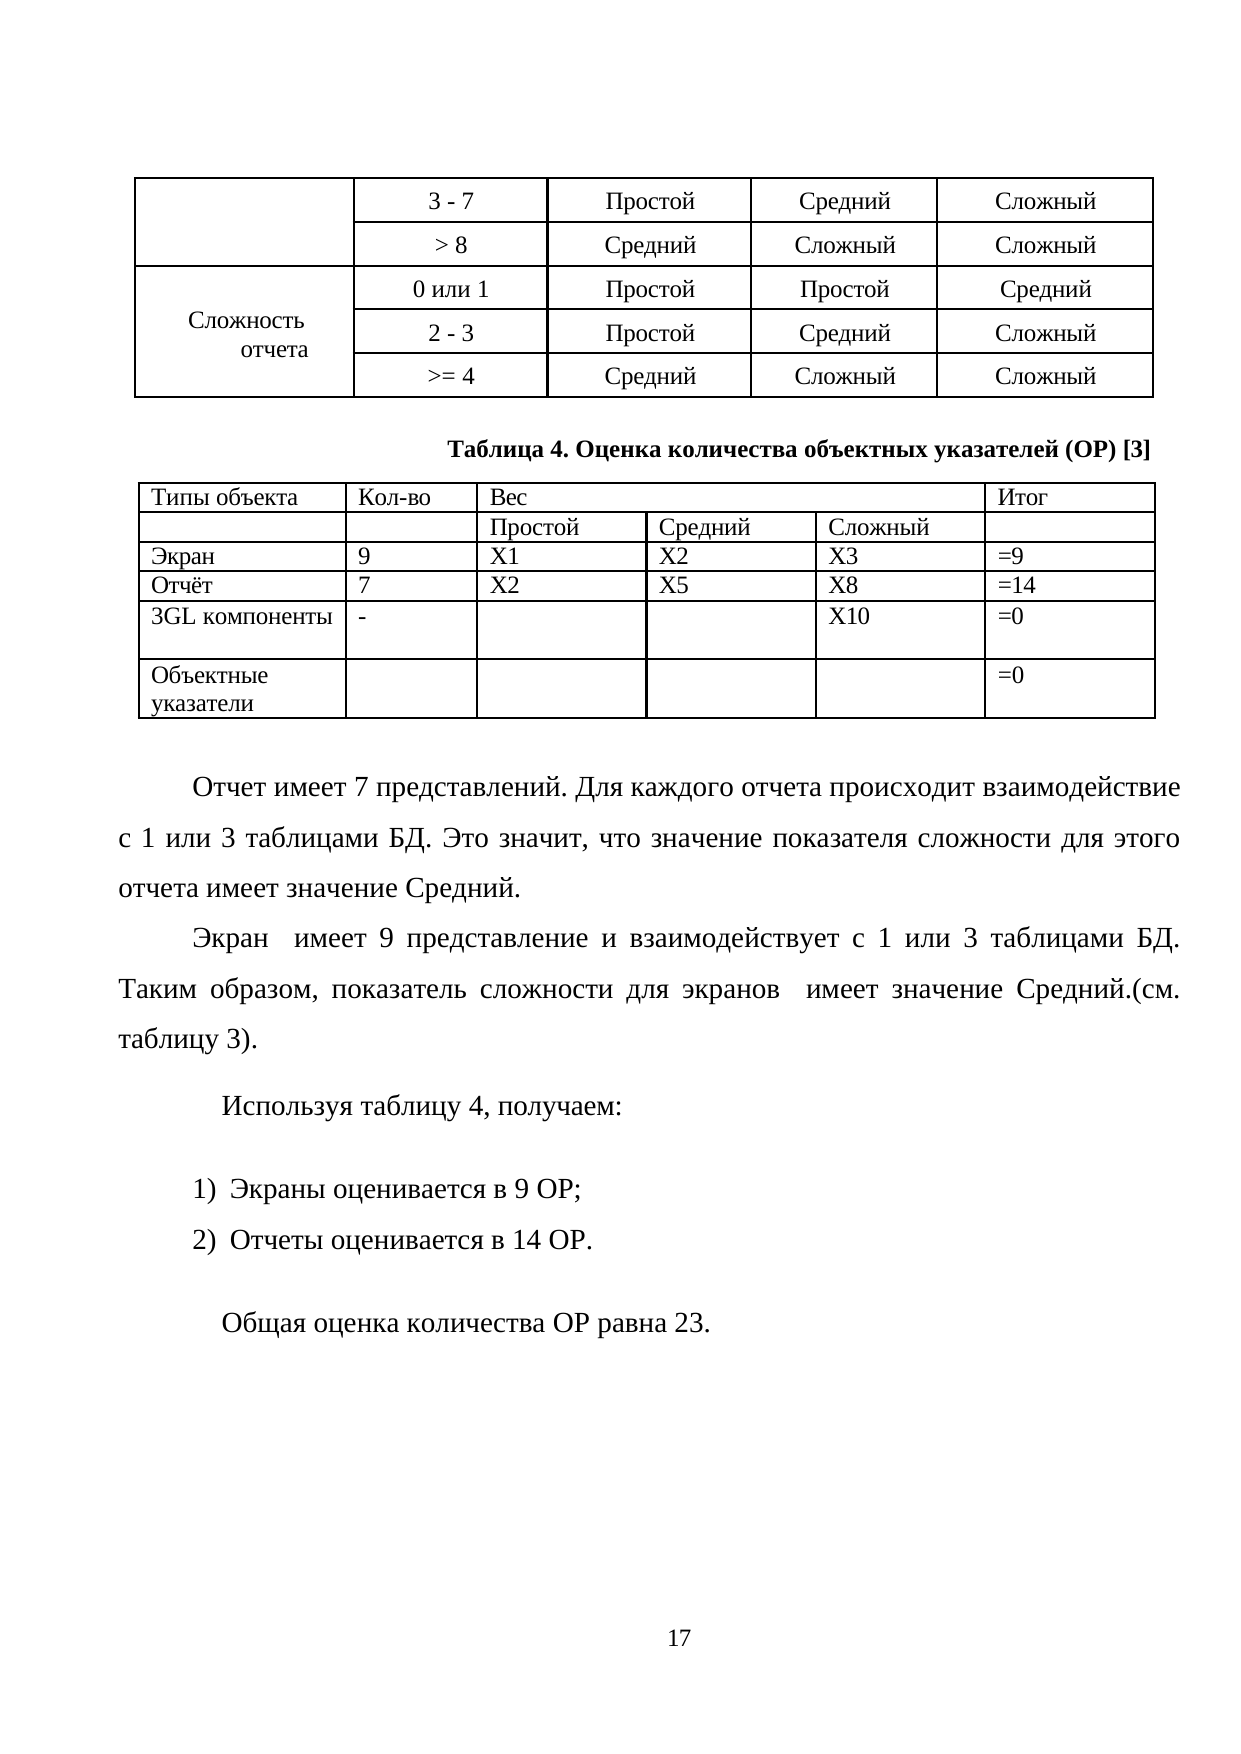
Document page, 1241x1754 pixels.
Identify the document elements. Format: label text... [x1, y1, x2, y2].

table_cell [478, 660, 645, 717]
table_cell [648, 660, 815, 717]
list Экраны оценивается в 9 ОР; [192, 1172, 1181, 1205]
table_cell Простой [549, 267, 750, 308]
table_cell Средний [549, 223, 750, 265]
table_cell Средний [648, 513, 815, 541]
table_cell =0 [986, 660, 1154, 717]
table_cell Х2 [648, 543, 815, 569]
table_cell [347, 513, 476, 541]
table_cell Экран [140, 543, 345, 569]
table_cell >= 4 [355, 354, 546, 396]
table_cell Х2 [478, 572, 645, 599]
table_cell Сложность отчета [136, 267, 353, 396]
table_cell Простой [549, 310, 750, 352]
text Экран имеет 9 представление и взаимодействует с 1 или 3 таблицами БД. Таким образом, показатель сложности для экранов имеет значение Средний.(см. таблицу 3). [118, 920, 1181, 1054]
table_cell Сложный [752, 354, 936, 396]
table_cell 9 [347, 543, 476, 569]
table_cell [817, 660, 984, 717]
table_cell 3 - 7 [355, 179, 546, 221]
table_cell Сложный [938, 179, 1152, 221]
table_cell Простой [752, 267, 936, 308]
table_cell Отчёт [140, 572, 345, 599]
table_cell Сложный [817, 513, 984, 541]
table_cell Средний [752, 310, 936, 352]
table_header Кол-во [347, 484, 476, 511]
table_cell Сложный [938, 354, 1152, 396]
table_cell Простой [478, 513, 645, 541]
table_cell Х5 [648, 572, 815, 599]
table_cell Средний [549, 354, 750, 396]
table_cell =14 [986, 572, 1154, 599]
table_cell - [347, 602, 476, 658]
table_cell Х1 [478, 543, 645, 569]
text Таблица 4. Оценка количества объектных указателей (OP) [3] [447, 434, 1181, 463]
table_cell =9 [986, 543, 1154, 569]
table_cell 2 - 3 [355, 310, 546, 352]
table_cell [140, 513, 345, 541]
table_cell [986, 513, 1154, 541]
table_cell Объектные указатели [140, 660, 345, 717]
text Общая оценка количества ОР равна 23. [221, 1306, 1181, 1339]
table_cell [478, 602, 645, 658]
table_header Типы объекта [140, 484, 345, 511]
table_cell Средний [938, 267, 1152, 308]
table_cell Сложный [938, 310, 1152, 352]
table_cell Сложный [938, 223, 1152, 265]
table_cell 3GL компоненты [140, 602, 345, 658]
table_cell 7 [347, 572, 476, 599]
table_header Вес [478, 484, 984, 511]
table_cell [347, 660, 476, 717]
text Отчет имеет 7 представлений. Для каждого отчета происходит взаимодействие с 1 или 3 таблицами БД. Это значит, что значение показателя сложности для этого отчета имеет значение Средний. [118, 769, 1181, 904]
table_cell Простой [549, 179, 750, 221]
table_header Итог [986, 484, 1154, 511]
text Используя таблицу 4, получаем: [221, 1088, 1181, 1121]
table_cell Х3 [817, 543, 984, 569]
table_cell 0 или 1 [355, 267, 546, 308]
table_cell Х8 [817, 572, 984, 599]
table_cell =0 [986, 602, 1154, 658]
table_cell > 8 [355, 223, 546, 265]
table_cell Средний [752, 179, 936, 221]
table_cell Сложный [752, 223, 936, 265]
table_cell [648, 602, 815, 658]
table_cell Х10 [817, 602, 984, 658]
list Отчеты оценивается в 14 ОР. [192, 1222, 1181, 1255]
